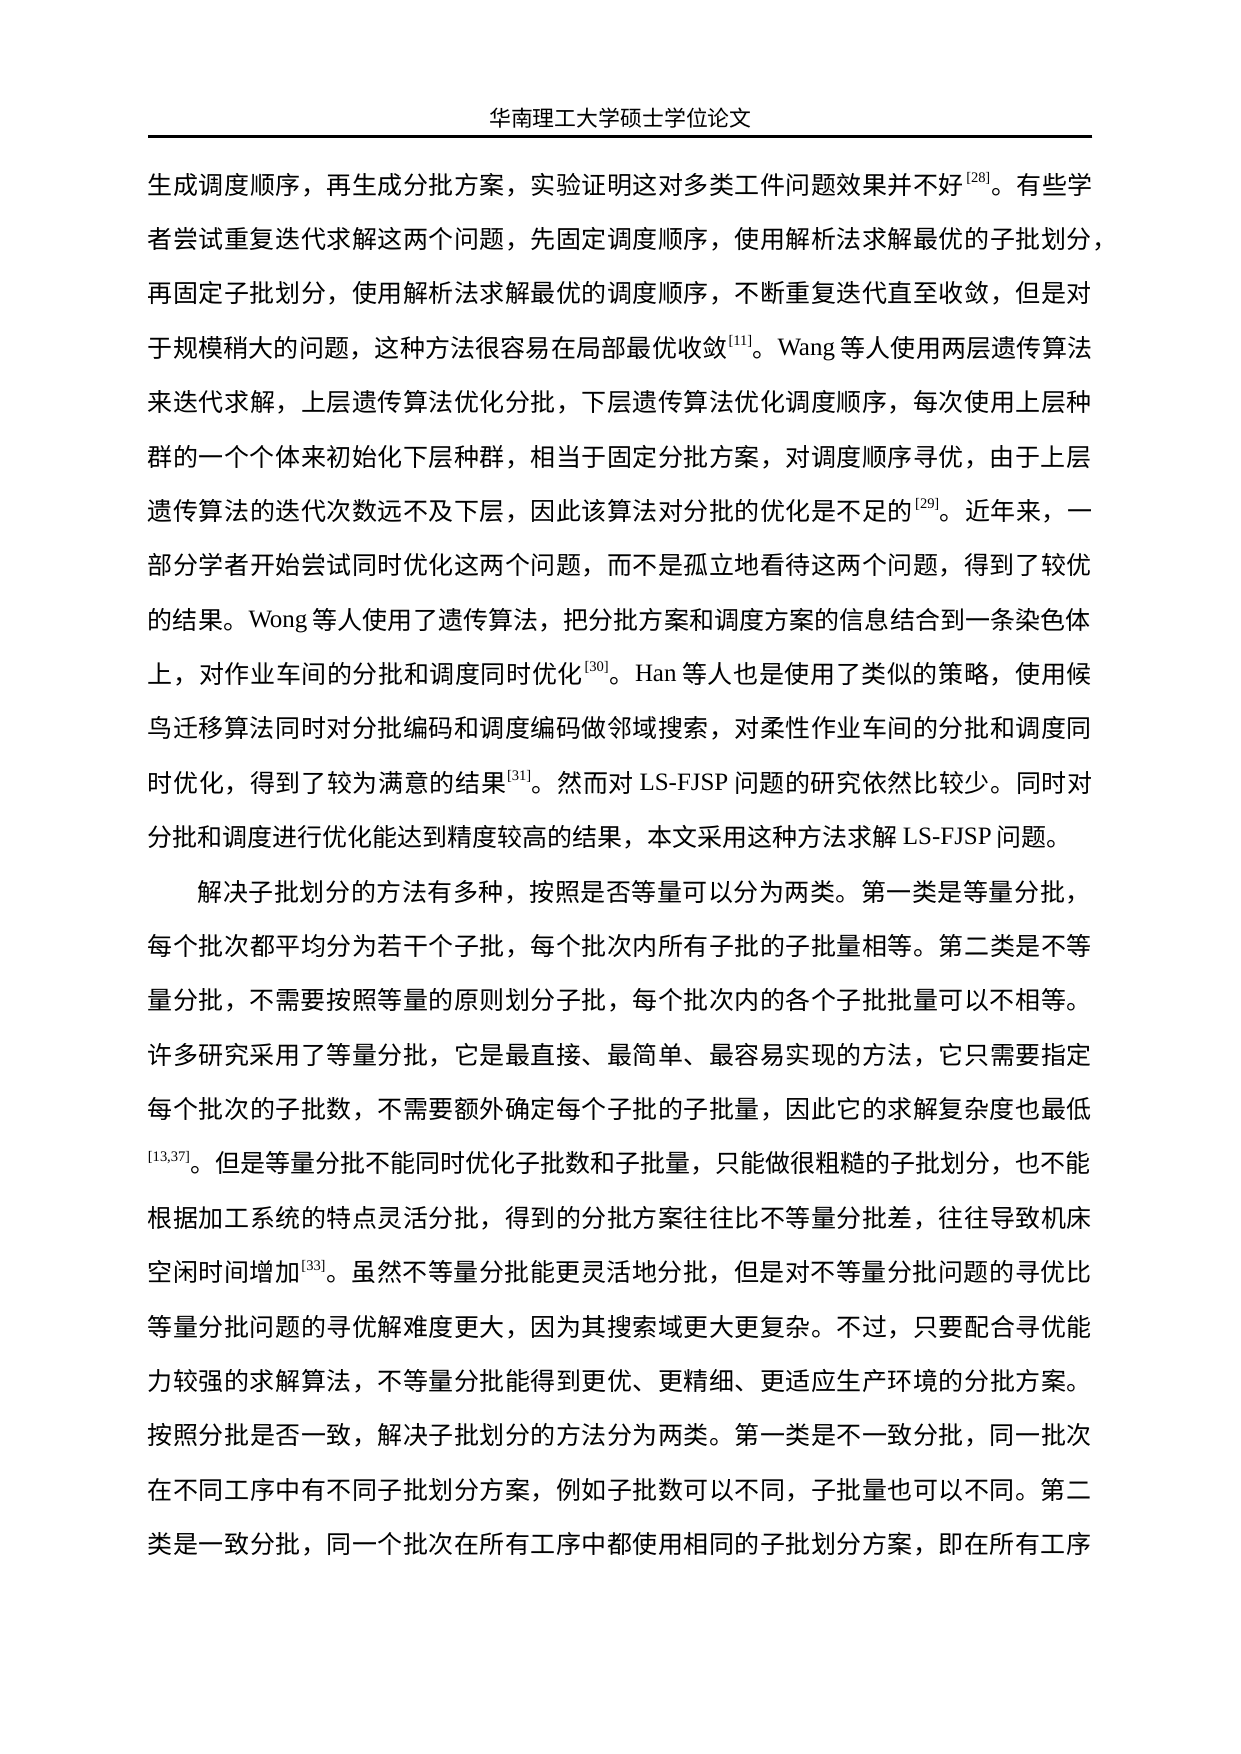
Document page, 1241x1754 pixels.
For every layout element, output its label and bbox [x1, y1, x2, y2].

text [148, 165, 1092, 854]
text [148, 872, 1092, 1561]
